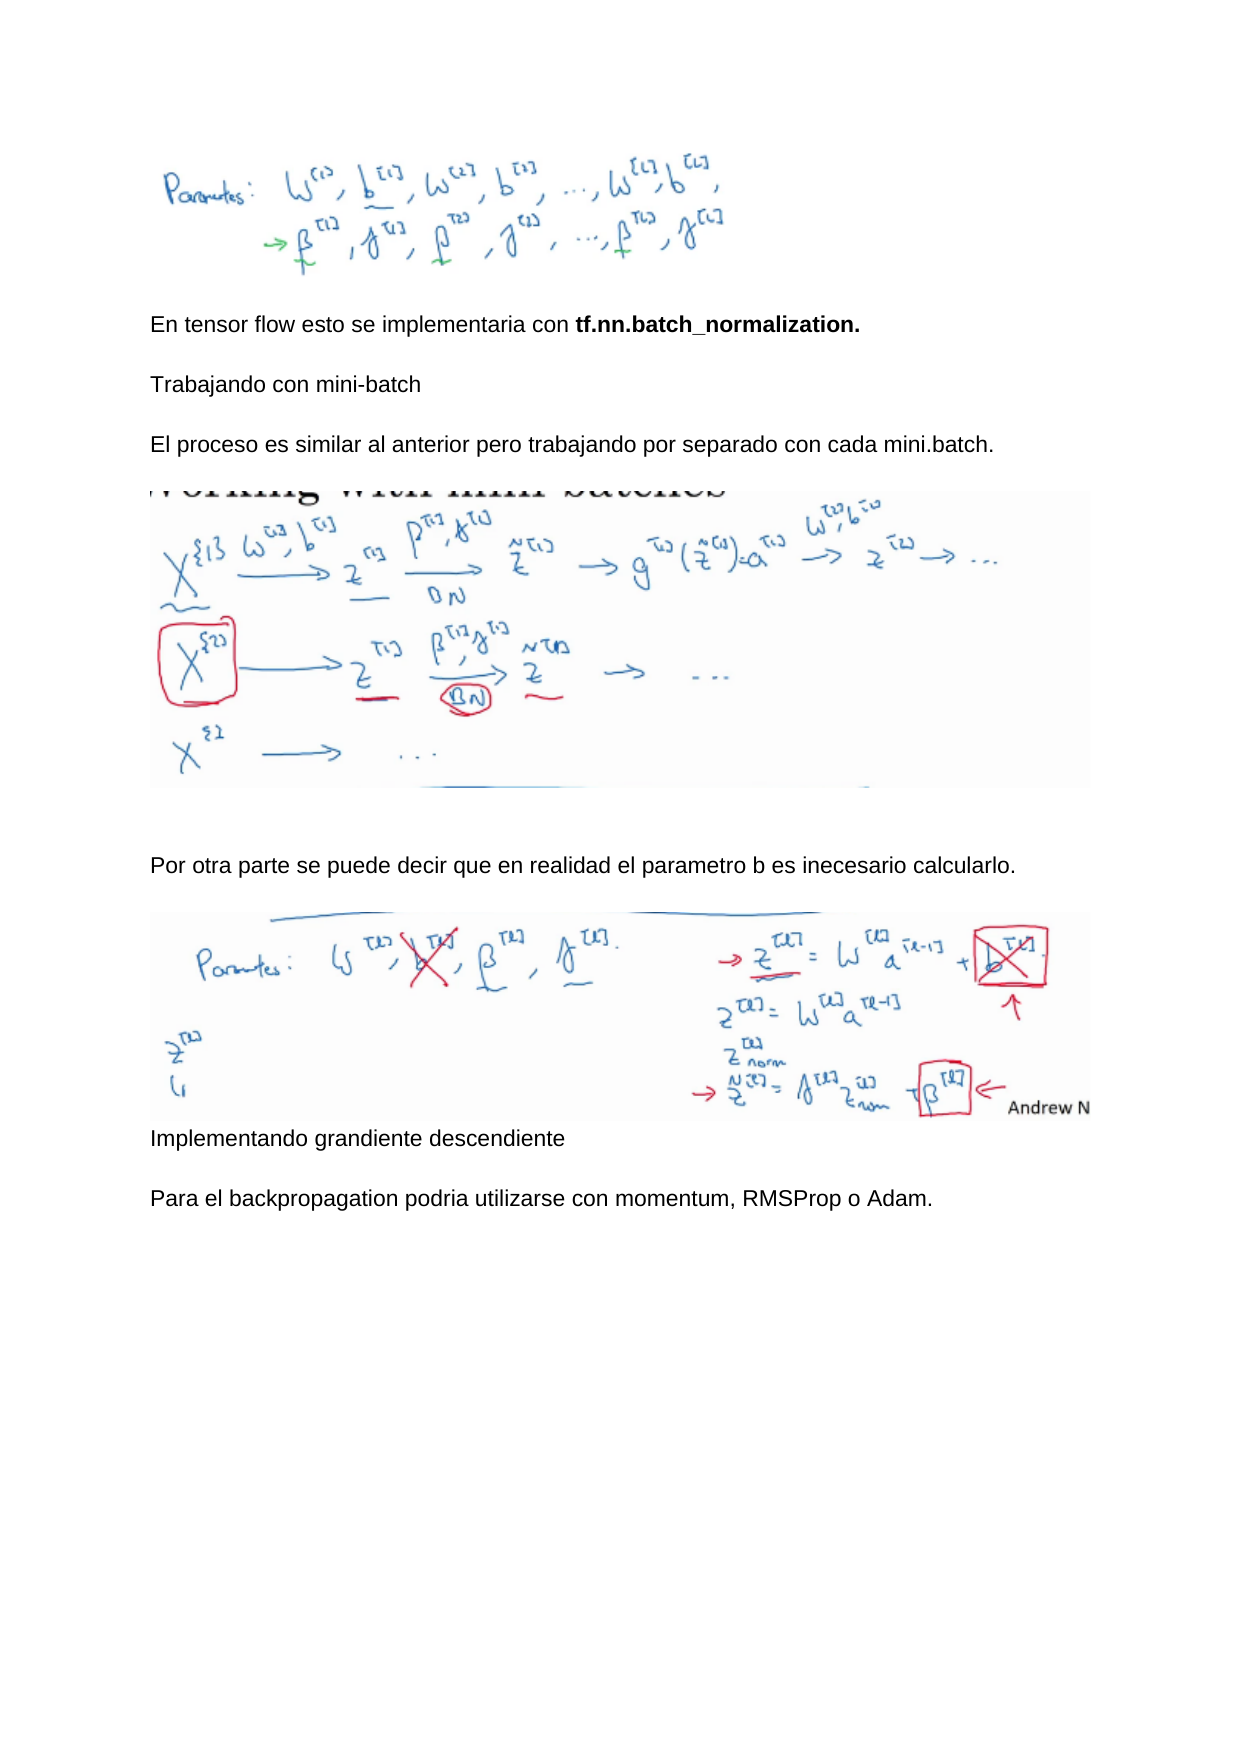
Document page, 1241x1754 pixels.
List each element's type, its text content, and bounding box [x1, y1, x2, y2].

text En tensor flow esto se implementaria con tf.nn.batch_normalization. [150, 311, 1090, 337]
picture [150, 912, 1091, 1121]
picture [150, 491, 1091, 788]
text Para el backpropagation podria utilizarse con momentum, RMSProp o Adam. [150, 1185, 1090, 1211]
picture [150, 150, 754, 277]
text Trabajando con mini-batch [150, 371, 1090, 397]
text Por otra parte se puede decir que en realidad el parametro b es inecesario calcularlo. [150, 852, 1090, 878]
text Implementando grandiente descendiente [150, 1124, 1090, 1151]
text El proceso es similar al anterior pero trabajando por separado con cada mini.batch. [150, 431, 1090, 458]
